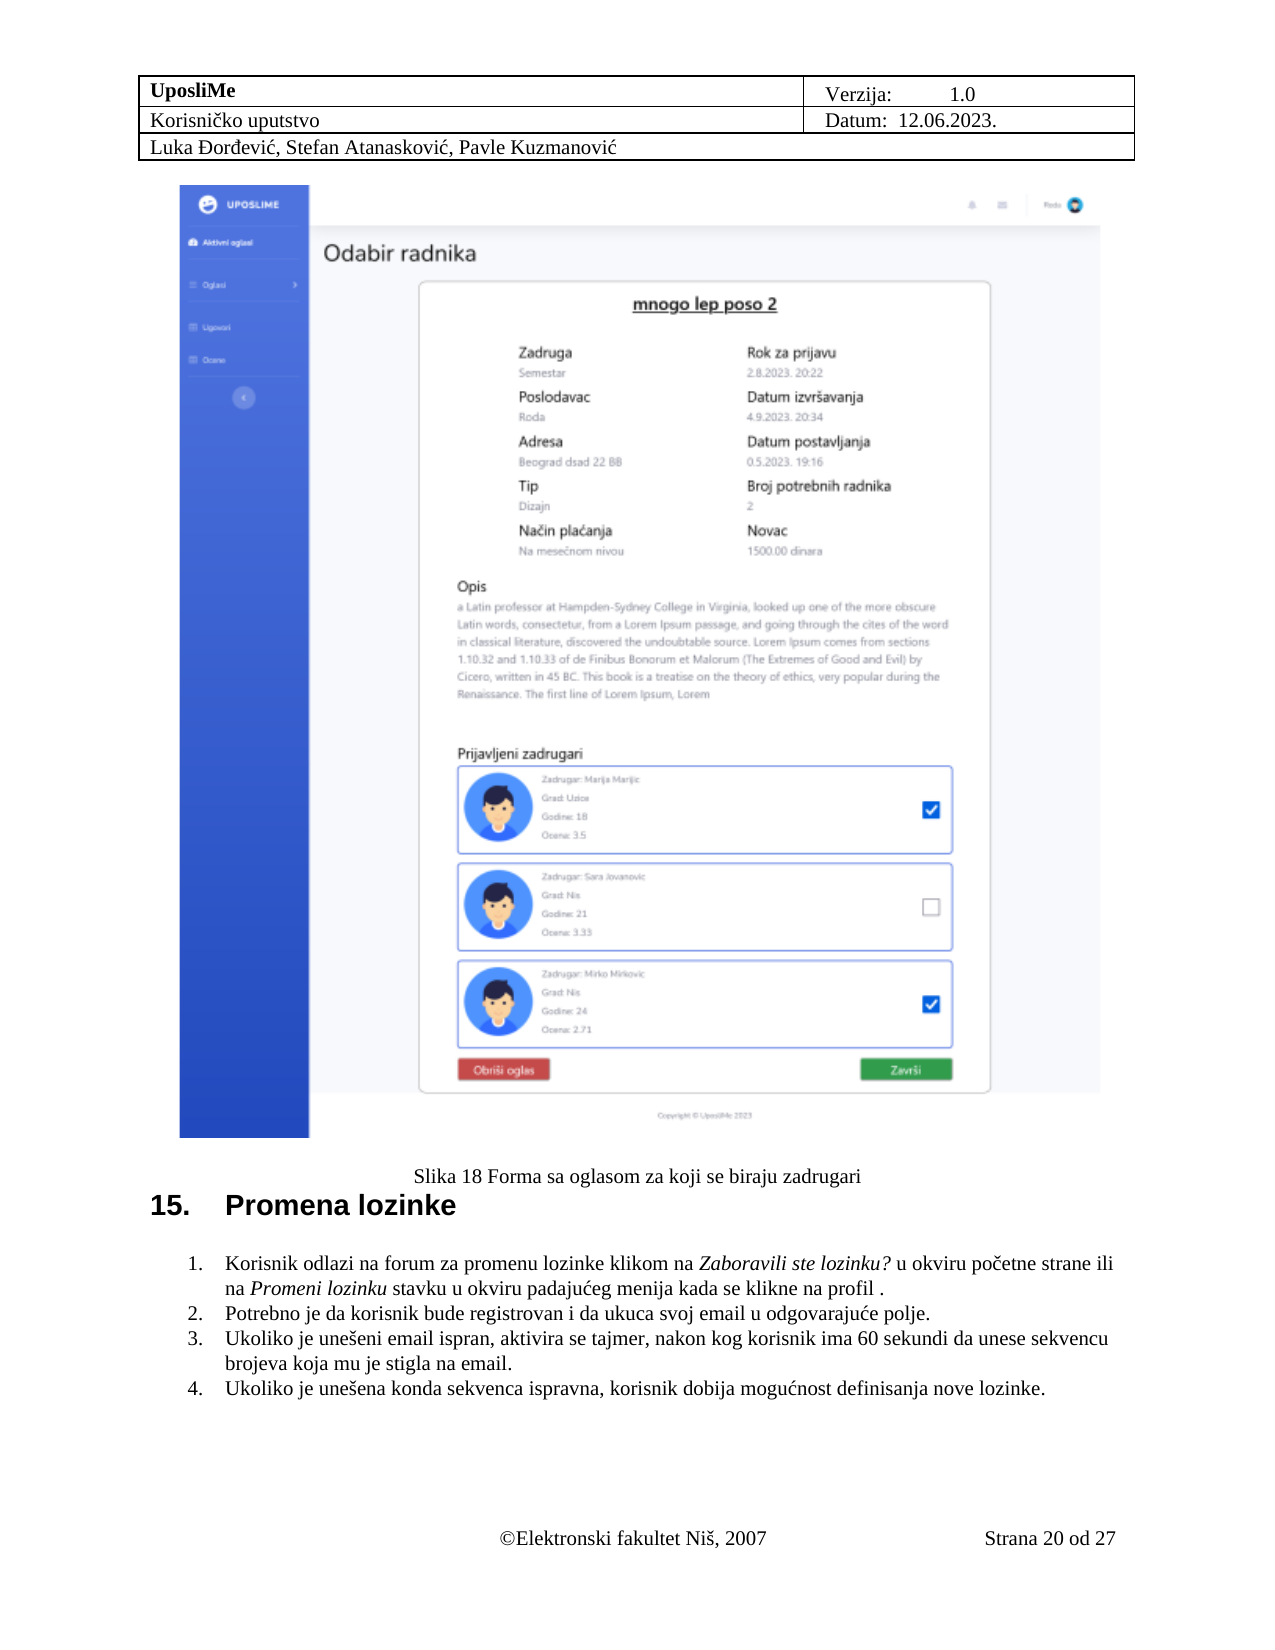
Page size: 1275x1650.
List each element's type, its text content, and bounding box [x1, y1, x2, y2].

list Korisnik odlazi na forum za promenu lozinke klikom na Zaboravili ste lozinku? u okviru početne strane ili na Promeni lozinku stavku u okviru padajućeg menija kada se klikne na profil . [187, 1250, 1125, 1300]
text 15. Promena lozinke [150, 1188, 1125, 1221]
text Slika 18 Forma sa oglasom za koji se biraju zadrugari [150, 1163, 1125, 1188]
picture [179, 185, 1101, 1138]
list Ukoliko je unešeni email ispran, aktivira se tajmer, nakon kog korisnik ima 60 sekundi da unese sekvencu brojeva koja mu je stigla na email. [187, 1325, 1125, 1375]
list Potrebno je da korisnik bude registrovan i da ukuca svoj email u odgovarajuće polje. [187, 1300, 1125, 1325]
list Ukoliko je unešena konda sekvenca ispravna, korisnik dobija mogućnost definisanja nove lozinke. [187, 1375, 1125, 1400]
